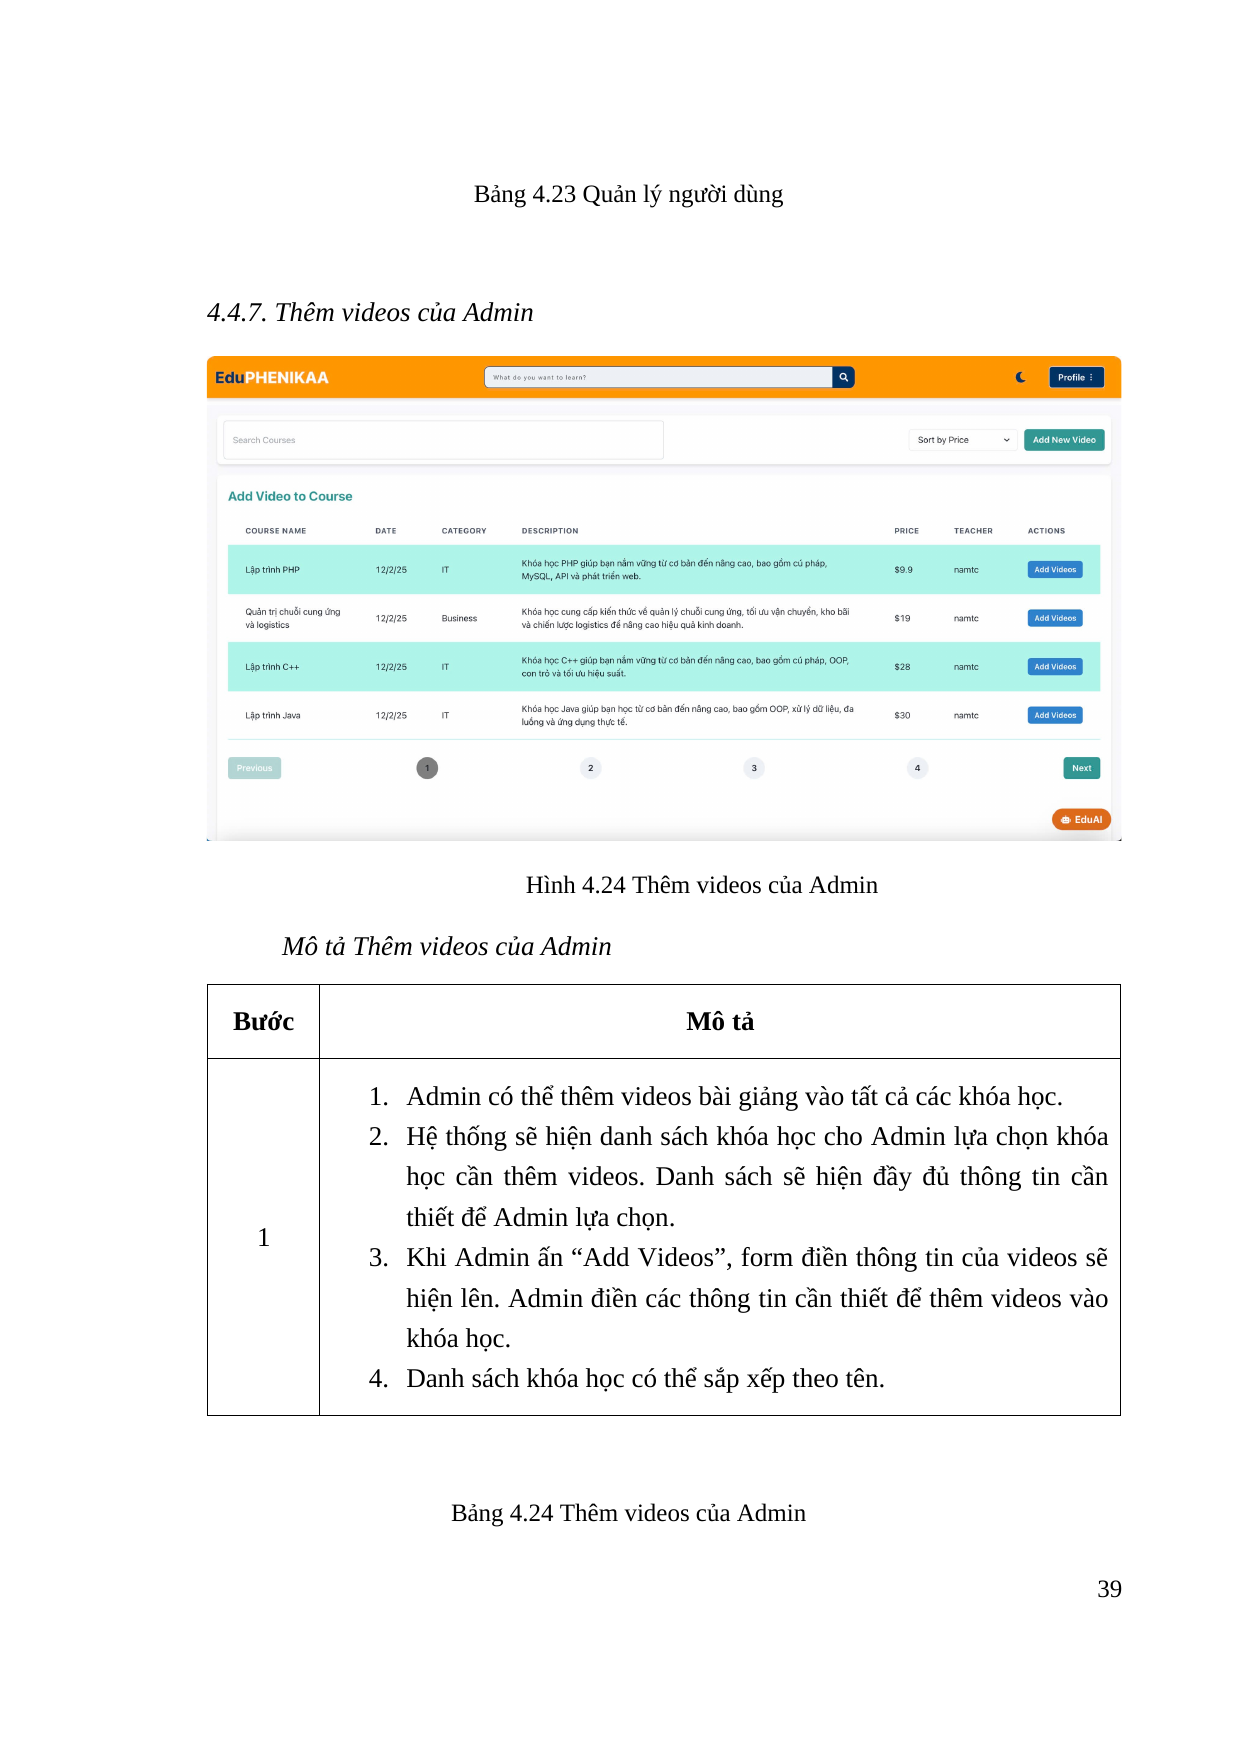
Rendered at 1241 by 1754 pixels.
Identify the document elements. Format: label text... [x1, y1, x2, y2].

subtitle 4.4.7. Thêm videos của Admin [207, 296, 1122, 327]
table_cell 1 [208, 1059, 319, 1415]
text Hình 4.24 Thêm videos của Admin [207, 870, 1122, 899]
picture [206, 356, 1122, 841]
table_header Mô tả [320, 985, 1120, 1058]
table_cell Admin có thể thêm videos bài giảng vào tất cả các khóa học. Hệ thống sẽ hiện danh sách khóa học cho Admin lựa chọn khóa học cần thêm videos. Danh sách sẽ hiện đầy đủ thông tin cần thiết để Admin lựa chọn. Khi Admin ấn “Add Videos”, form điền thông tin của videos sẽ hiện lên. Admin điền các thông tin cần thiết để thêm videos vào khóa học. Danh sách khóa học có thể sắp xếp theo tên. [320, 1059, 1120, 1415]
text Bảng 4.24 Thêm videos của Admin [89, 1498, 1168, 1527]
text Mô tả Thêm videos của Admin [207, 930, 1122, 961]
table_header Bước [208, 985, 319, 1058]
text Bảng 4.23 Quản lý người dùng [89, 179, 1168, 208]
